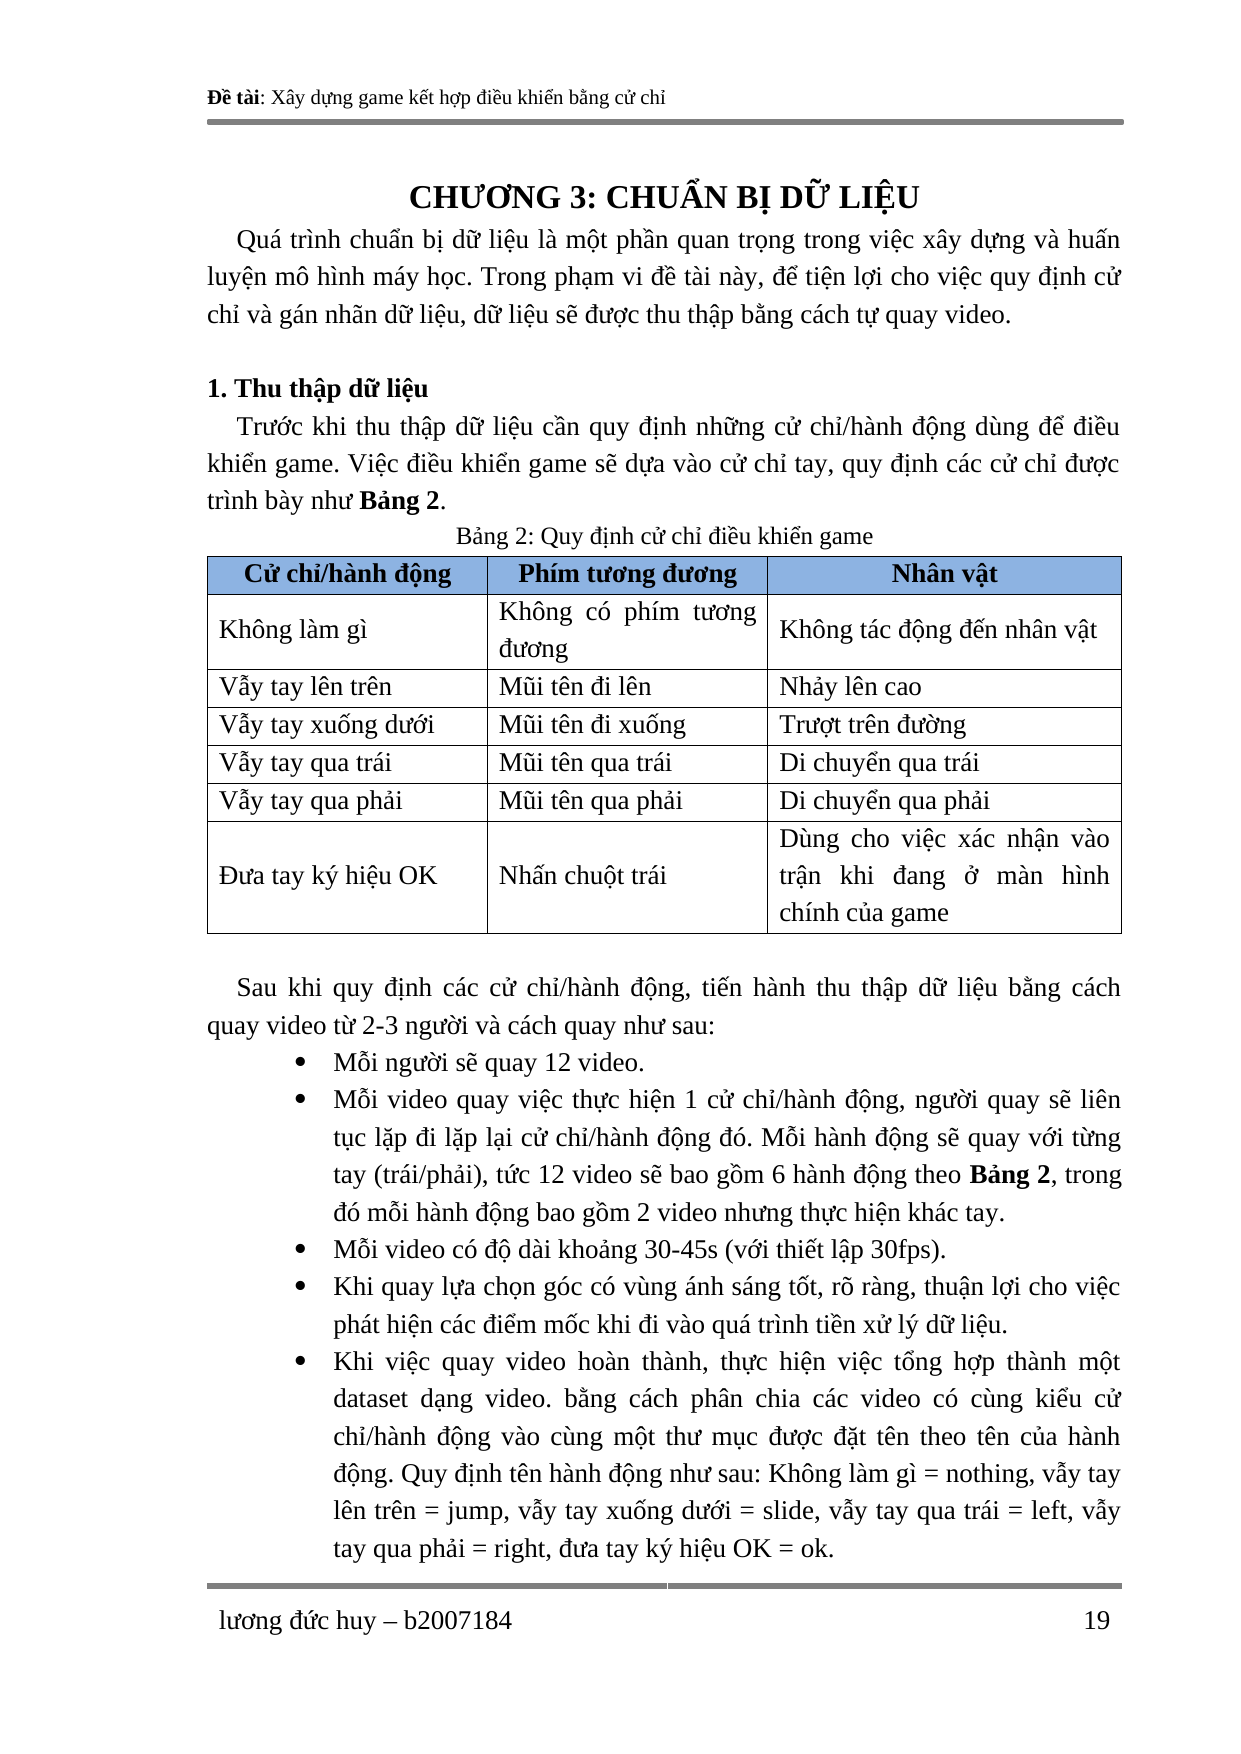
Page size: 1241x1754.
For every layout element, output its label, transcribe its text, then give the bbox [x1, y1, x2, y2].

table_header Cử chỉ/hành động [208, 557, 487, 594]
text Sau khi quy định các cử chỉ/hành động, tiến hành thu thập dữ liệu bằng cách quay video từ 2-3 người và cách quay như sau: [207, 972, 1122, 1040]
text CHƯƠNG 3: CHUẨN BỊ DỮ LIỆU [207, 177, 1122, 216]
table_cell Đưa tay ký hiệu OK [208, 822, 487, 933]
table_cell Không làm gì [208, 595, 487, 669]
table_cell Không có phím tương đương [488, 595, 767, 669]
table_cell Mũi tên qua phải [488, 784, 767, 821]
table_cell Trượt trên đường [768, 708, 1121, 745]
list Mỗi người sẽ quay 12 video. [296, 1046, 1122, 1077]
list Mỗi video có độ dài khoảng 30-45s (với thiết lập 30fps). [296, 1233, 1122, 1264]
table_cell Nhấn chuột trái [488, 822, 767, 933]
table_cell Vẫy tay qua trái [208, 746, 487, 783]
subtitle 1. Thu thập dữ liệu [207, 372, 1122, 403]
table_cell Mũi tên qua trái [488, 746, 767, 783]
table_cell Di chuyển qua phải [768, 784, 1121, 821]
table_cell Mũi tên đi xuống [488, 708, 767, 745]
table_cell Vẫy tay qua phải [208, 784, 487, 821]
text Quá trình chuẩn bị dữ liệu là một phần quan trọng trong việc xây dựng và huấn luyện mô hình máy học. Trong phạm vi đề tài này, để tiện lợi cho việc quy định cử chỉ và gán nhãn dữ liệu, dữ liệu sẽ được thu thập bằng cách tự quay video. [207, 223, 1122, 329]
list Khi quay lựa chọn góc có vùng ánh sáng tốt, rõ ràng, thuận lợi cho việc phát hiện các điểm mốc khi đi vào quá trình tiền xử lý dữ liệu. [296, 1270, 1122, 1339]
table_cell Mũi tên đi lên [488, 670, 767, 707]
table_header Phím tương đương [488, 557, 767, 594]
table_cell Không tác động đến nhân vật [768, 595, 1121, 669]
table_cell Dùng cho việc xác nhận vào trận khi đang ở màn hình chính của game [768, 822, 1121, 933]
text Bảng 2: Quy định cử chỉ điều khiển game [207, 521, 1122, 550]
list Mỗi video quay việc thực hiện 1 cử chỉ/hành động, người quay sẽ liên tục lặp đi lặp lại cử chỉ/hành động đó. Mỗi hành động sẽ quay với từng tay (trái/phải), tức 12 video sẽ bao gồm 6 hành động theo Bảng 2, trong đó mỗi hành động bao gồm 2 video nhưng thực hiện khác tay. [296, 1084, 1122, 1227]
table_header Nhân vật [768, 557, 1121, 594]
table_cell Di chuyển qua trái [768, 746, 1121, 783]
table_cell Vẫy tay lên trên [208, 670, 487, 707]
table_cell Nhảy lên cao [768, 670, 1121, 707]
list Khi việc quay video hoàn thành, thực hiện việc tổng hợp thành một dataset dạng video. bằng cách phân chia các video có cùng kiểu cử chỉ/hành động vào cùng một thư mục được đặt tên theo tên của hành động. Quy định tên hành động như sau: Không làm gì = nothing, vẫy tay lên trên = jump, vẫy tay xuống dưới = slide, vẫy tay qua trái = left, vẫy tay qua phải = right, đưa tay ký hiệu OK = ok. [296, 1345, 1122, 1563]
text Trước khi thu thập dữ liệu cần quy định những cử chỉ/hành động dùng để điều khiển game. Việc điều khiển game sẽ dựa vào cử chỉ tay, quy định các cử chỉ được trình bày như Bảng 2. [207, 409, 1122, 515]
table_cell Vẫy tay xuống dưới [208, 708, 487, 745]
